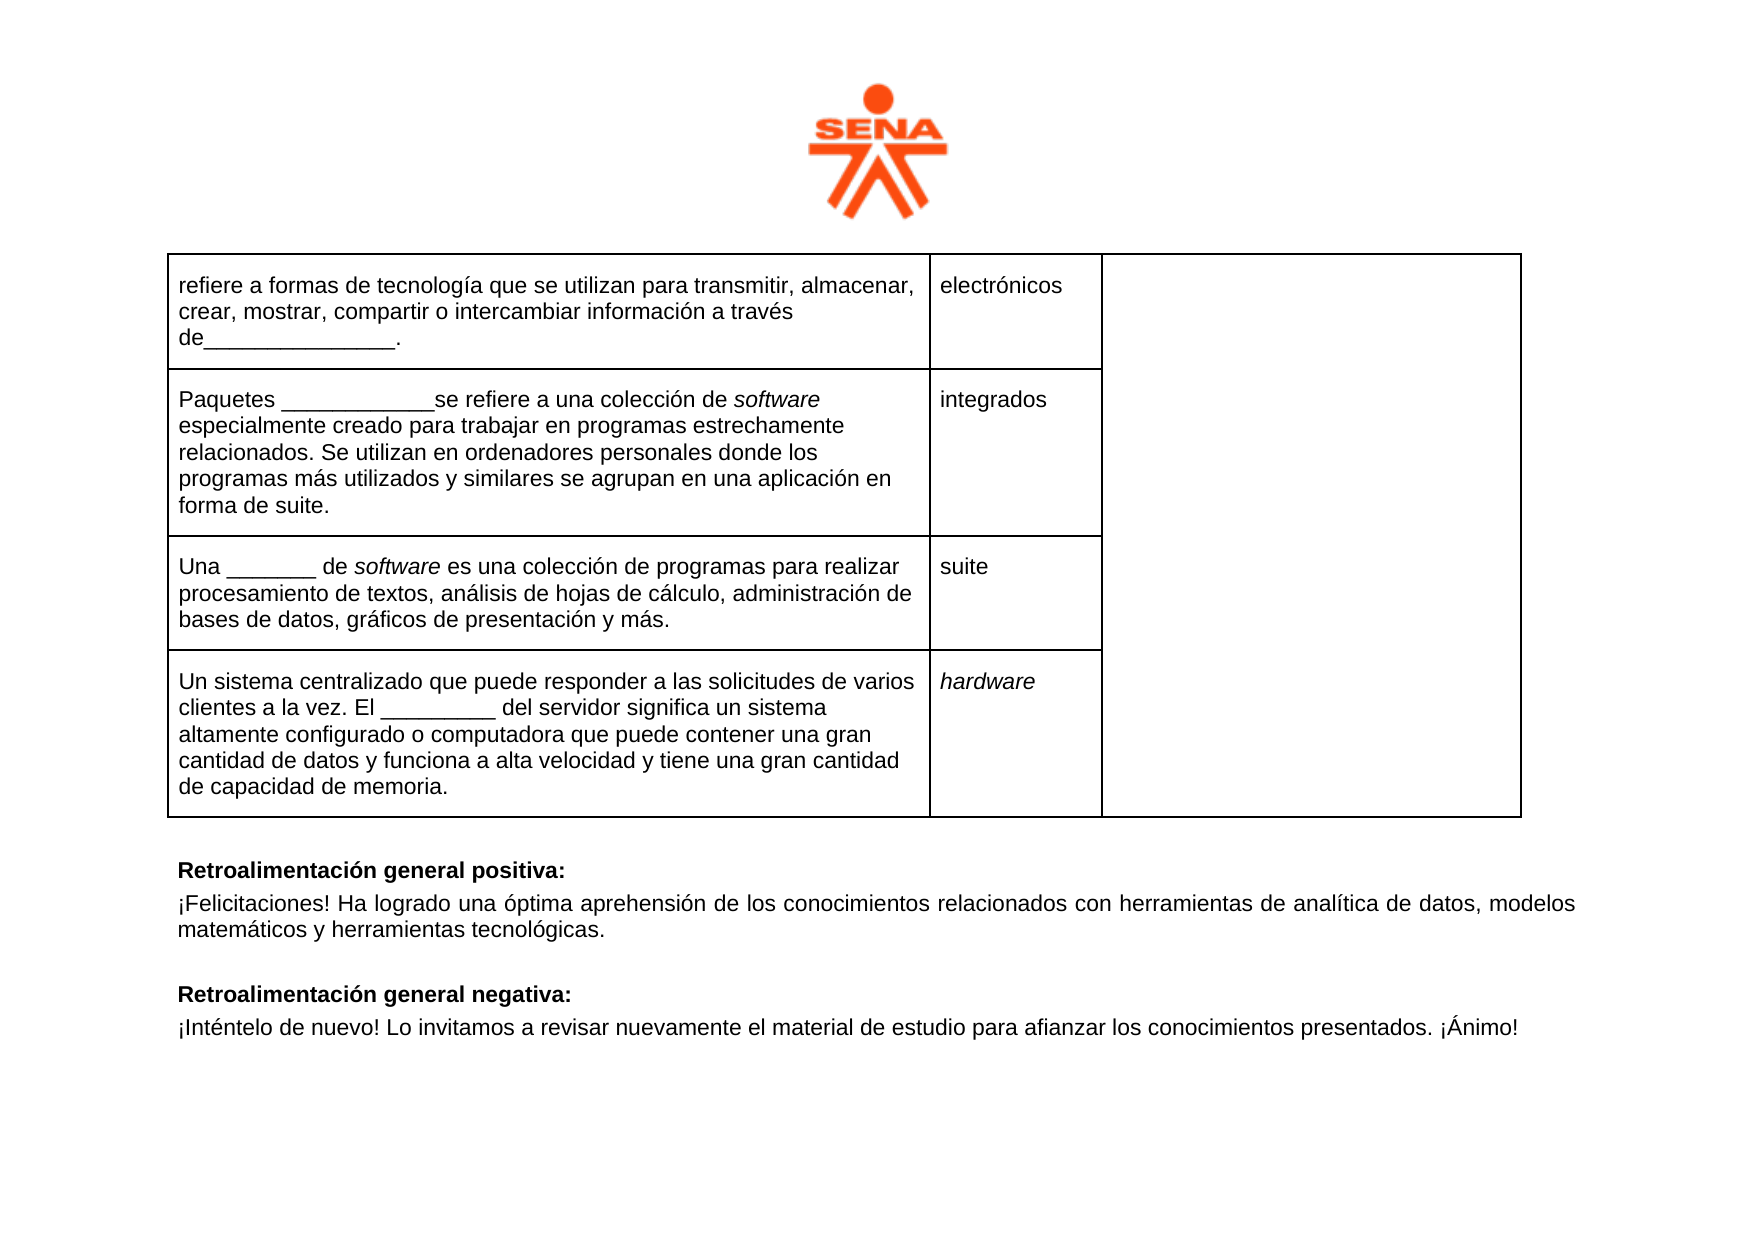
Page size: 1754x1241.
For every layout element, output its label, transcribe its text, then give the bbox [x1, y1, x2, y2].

text ¡Felicitaciones! Ha logrado una óptima aprehensión de los conocimientos relacionados con herramientas de analítica de datos, modelos matemáticos y herramientas tecnológicas. [177, 890, 1577, 942]
picture [796, 75, 958, 227]
table_cell hardware [931, 651, 1101, 816]
table_cell suite [931, 537, 1101, 649]
table_cell Un sistema centralizado que puede responder a las solicitudes de varios clientes a la vez. El _________ del servidor significa un sistema altamente configurado o computadora que puede contener una gran cantidad de datos y funciona a alta velocidad y tiene una gran cantidad de capacidad de memoria. [169, 651, 929, 816]
table_cell Paquetes ____________se refiere a una colección de software especialmente creado para trabajar en programas estrechamente relacionados. Se utilizan en ordenadores personales donde los programas más utilizados y similares se agrupan en una aplicación en forma de suite. [169, 370, 929, 534]
table_cell integrados [931, 370, 1101, 534]
text ¡Inténtelo de nuevo! Lo invitamos a revisar nuevamente el material de estudio para afianzar los conocimientos presentados. ¡Ánimo! [177, 1014, 1577, 1040]
text Retroalimentación general positiva: [177, 857, 1577, 883]
table_cell Una _______ de software es una colección de programas para realizar procesamiento de textos, análisis de hojas de cálculo, administración de bases de datos, gráficos de presentación y más. [169, 537, 929, 649]
table_cell medios electrónicos [931, 255, 1101, 367]
text Retroalimentación general negativa: [177, 981, 1577, 1008]
